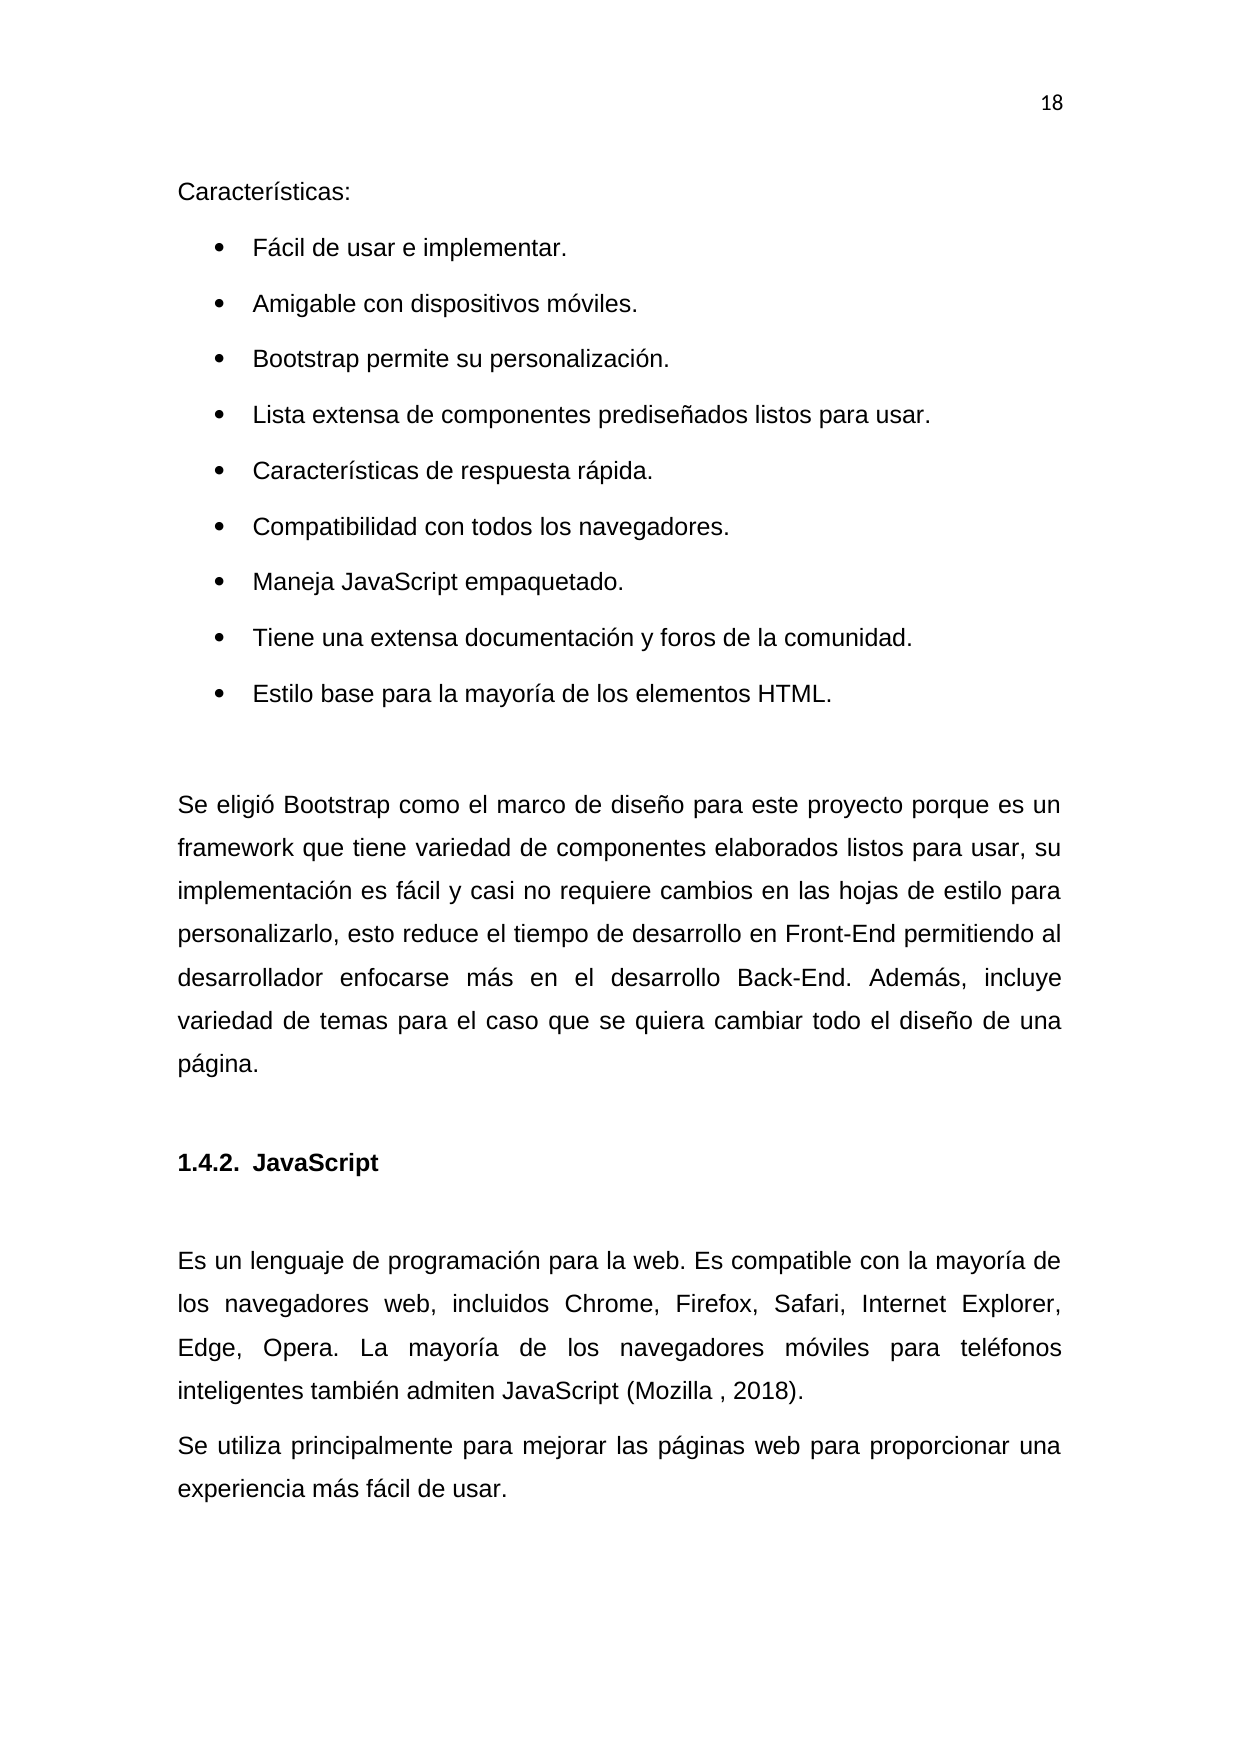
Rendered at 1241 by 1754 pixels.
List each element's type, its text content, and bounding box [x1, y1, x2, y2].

list Fácil de usar e implementar. [215, 233, 1063, 262]
list Estilo base para la mayoría de los elementos HTML. [215, 679, 1063, 707]
list Tiene una extensa documentación y foros de la comunidad. [215, 623, 1063, 652]
list Maneja JavaScript empaquetado. [215, 567, 1063, 596]
list Bootstrap permite su personalización. [215, 344, 1063, 373]
text Es un lenguaje de programación para la web. Es compatible con la mayoría de los navegadores web, incluidos Chrome, Firefox, Safari, Internet Explorer, Edge, Opera. La mayoría de los navegadores móviles para teléfonos inteligentes también admiten JavaScript . [177, 1246, 1063, 1404]
list Compatibilidad con todos los navegadores. [215, 511, 1063, 540]
text Se utiliza principalmente para mejorar las páginas web para proporcionar una experiencia más fácil de usar. [177, 1431, 1063, 1503]
list Características de respuesta rápida. [215, 456, 1063, 484]
text Características: [177, 177, 1063, 206]
subtitle JavaScript [177, 1147, 1063, 1176]
text Se eligió Bootstrap como el marco de diseño para este proyecto porque es un framework que tiene variedad de componentes elaborados listos para usar, su implementación es fácil y casi no requiere cambios en las hojas de estilo para personalizarlo, esto reduce el tiempo de desarrollo en Front-End permitiendo al desarrollador enfocarse más en el desarrollo Back-End. Además, incluye variedad de temas para el caso que se quiera cambiar todo el diseño de una página. [177, 790, 1063, 1077]
list Lista extensa de componentes prediseñados listos para usar. [215, 400, 1063, 429]
list Amigable con dispositivos móviles. [215, 288, 1063, 317]
